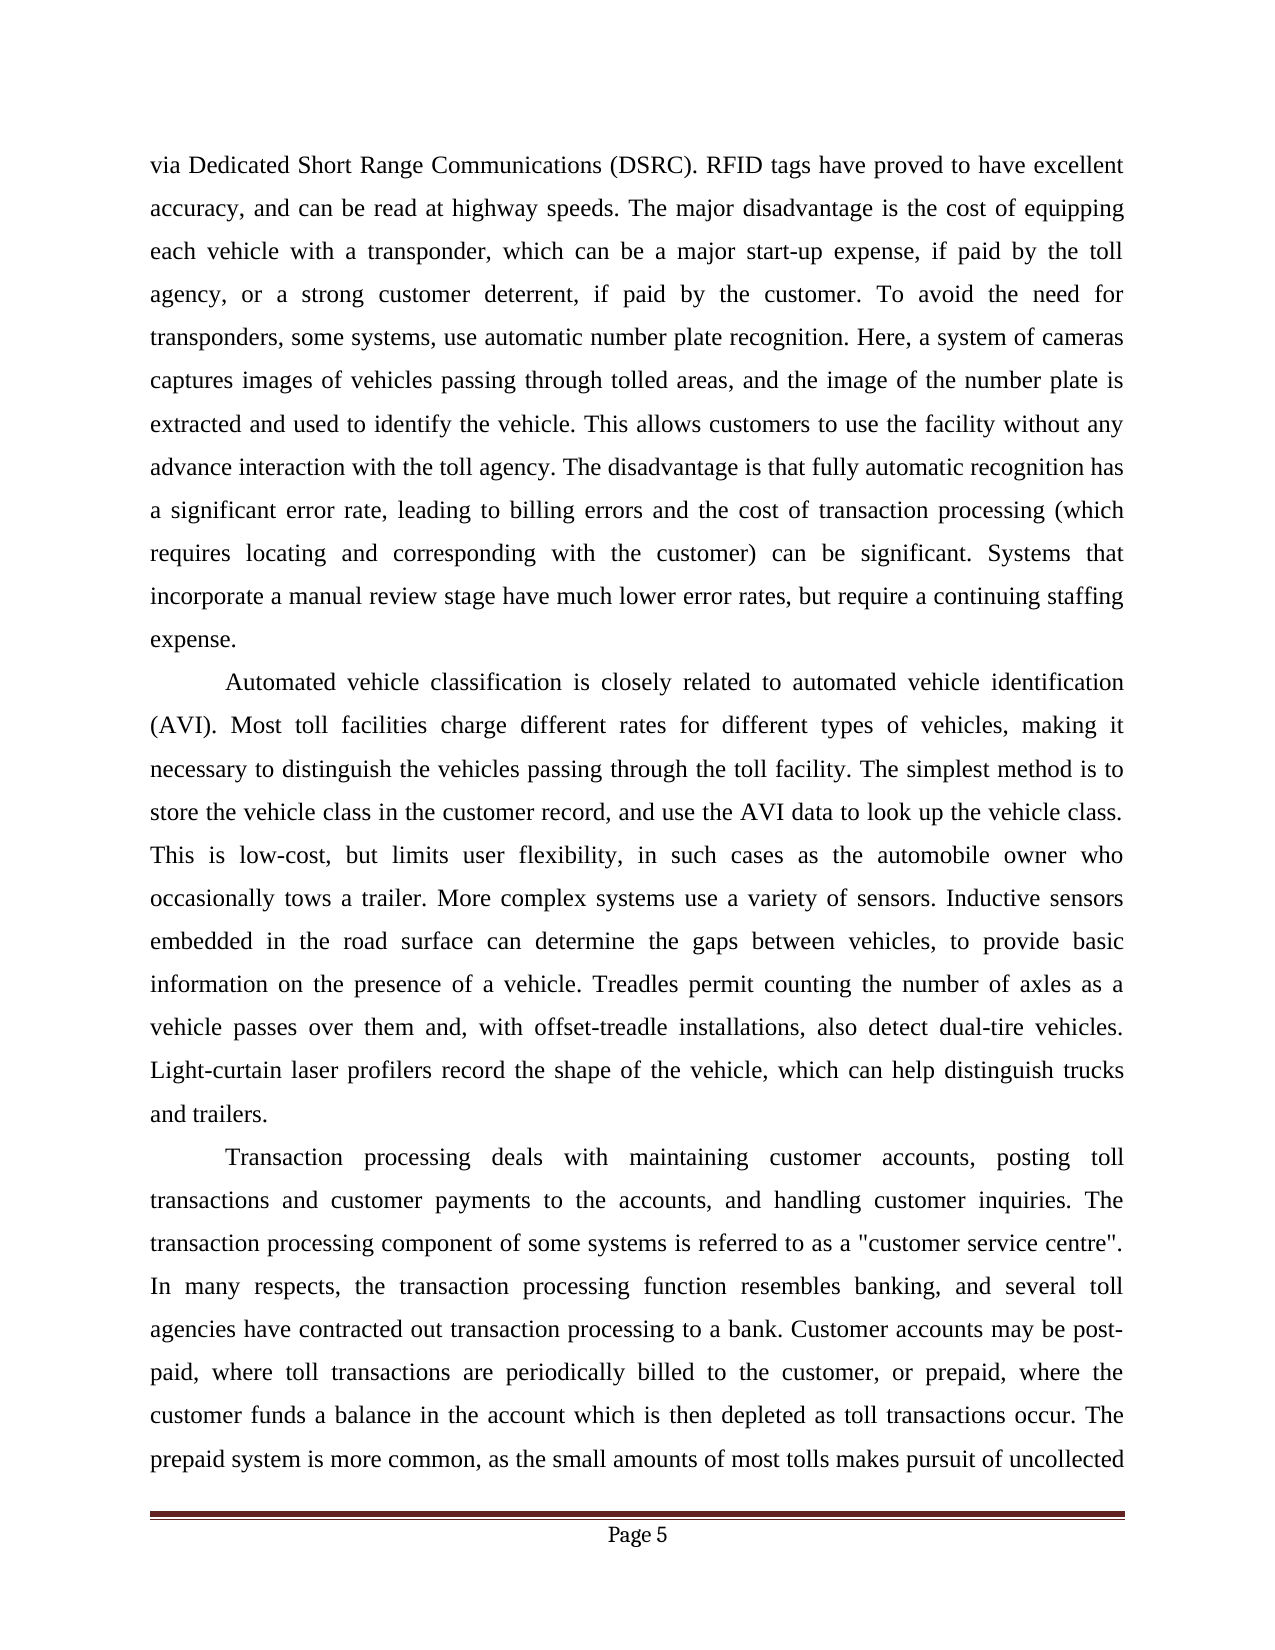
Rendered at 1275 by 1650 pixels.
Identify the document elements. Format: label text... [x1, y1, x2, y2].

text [150, 1142, 1125, 1472]
text Automated vehicle classification is closely related to automated vehicle identification (AVI). Most toll facilities charge different rates for different types of vehicles, making it necessary to distinguish the vehicles passing through the toll facility. The simplest method is to store the vehicle class in the customer record, and use the AVI data to look up the vehicle class. This is low-cost, but limits user flexibility, in such cases as the automobile owner who occasionally tows a trailer. More complex systems use a variety of sensors. Inductive sensors embedded in the road surface can determine the gaps between vehicles, to provide basic information on the presence of a vehicle. Treadles permit counting the number of axles as a vehicle passes over them and, with offset-treadle installations, also detect dual-tire vehicles. Light-curtain laser profilers record the shape of the vehicle, which can help distinguish trucks and trailers. [150, 667, 1125, 1127]
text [150, 150, 1125, 653]
